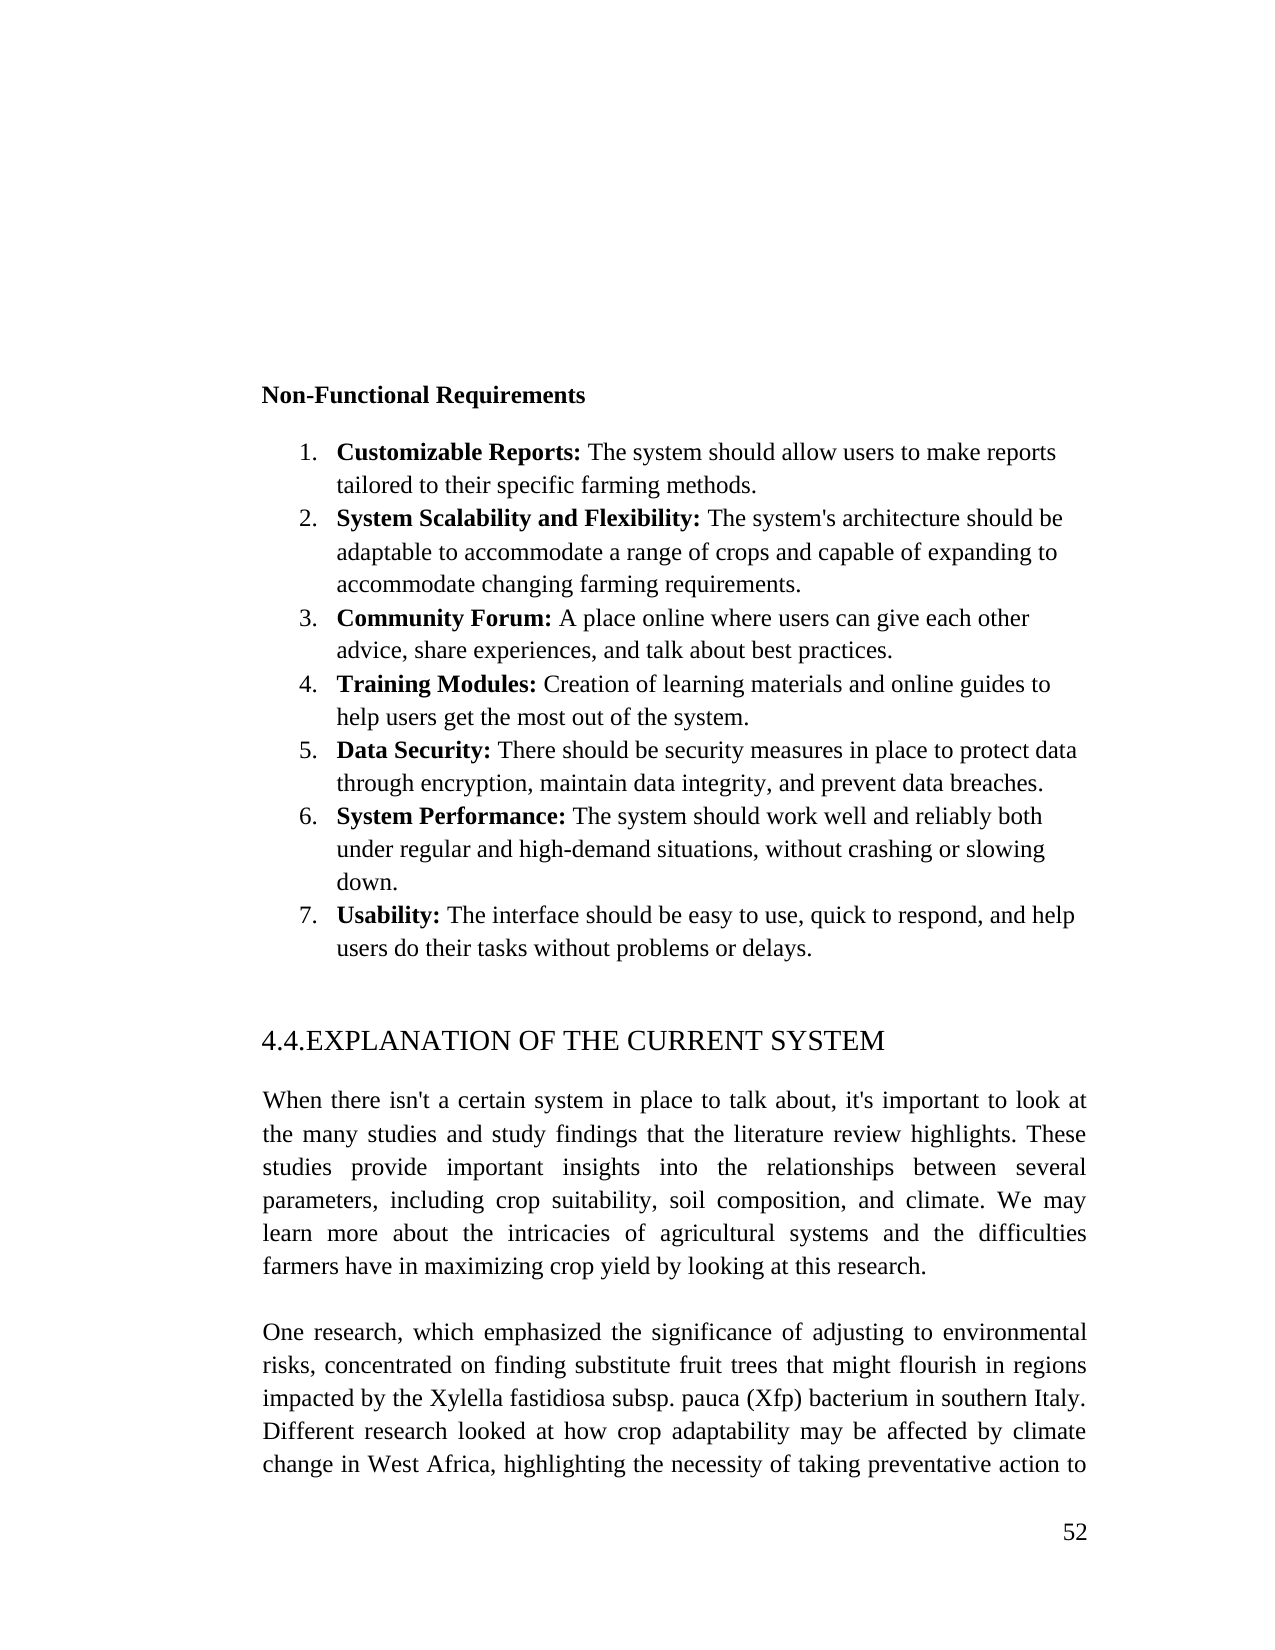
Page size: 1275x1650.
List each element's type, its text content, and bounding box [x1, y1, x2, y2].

list Usability: The interface should be easy to use, quick to respond, and help users do their tasks without problems or delays. [299, 900, 1087, 962]
list System Scalability and Flexibility: The system's architecture should be adaptable to accommodate a range of crops and capable of expanding to accommodate changing farming requirements. [299, 503, 1087, 598]
list Data Security: There should be security measures in place to protect data through encryption, maintain data integrity, and prevent data breaches. [299, 735, 1087, 796]
list Customizable Reports: The system should allow users to make reports tailored to their specific farming methods. [299, 437, 1087, 499]
list EXPLANATION OF THE CURRENT SYSTEM [261, 1023, 1087, 1057]
list When there isn't a certain system in place to talk about, it's important to look at the many studies and study findings that the literature review highlights. These studies provide important insights into the relationships between several parameters, including crop suitability, soil composition, and climate. We may learn more about the intricacies of agricultural systems and the difficulties farmers have in maximizing crop yield by looking at this research. [262, 1086, 1087, 1279]
list Community Forum: A place online where users can give each other advice, share experiences, and talk about best practices. [299, 603, 1087, 664]
list Training Modules: Creation of learning materials and online guides to help users get the most out of the system. [299, 669, 1087, 730]
text Non-Functional Requirements [261, 380, 1087, 409]
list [262, 1317, 1087, 1478]
list System Performance: The system should work well and reliably both under regular and high-demand situations, without crashing or slowing down. [299, 801, 1087, 896]
